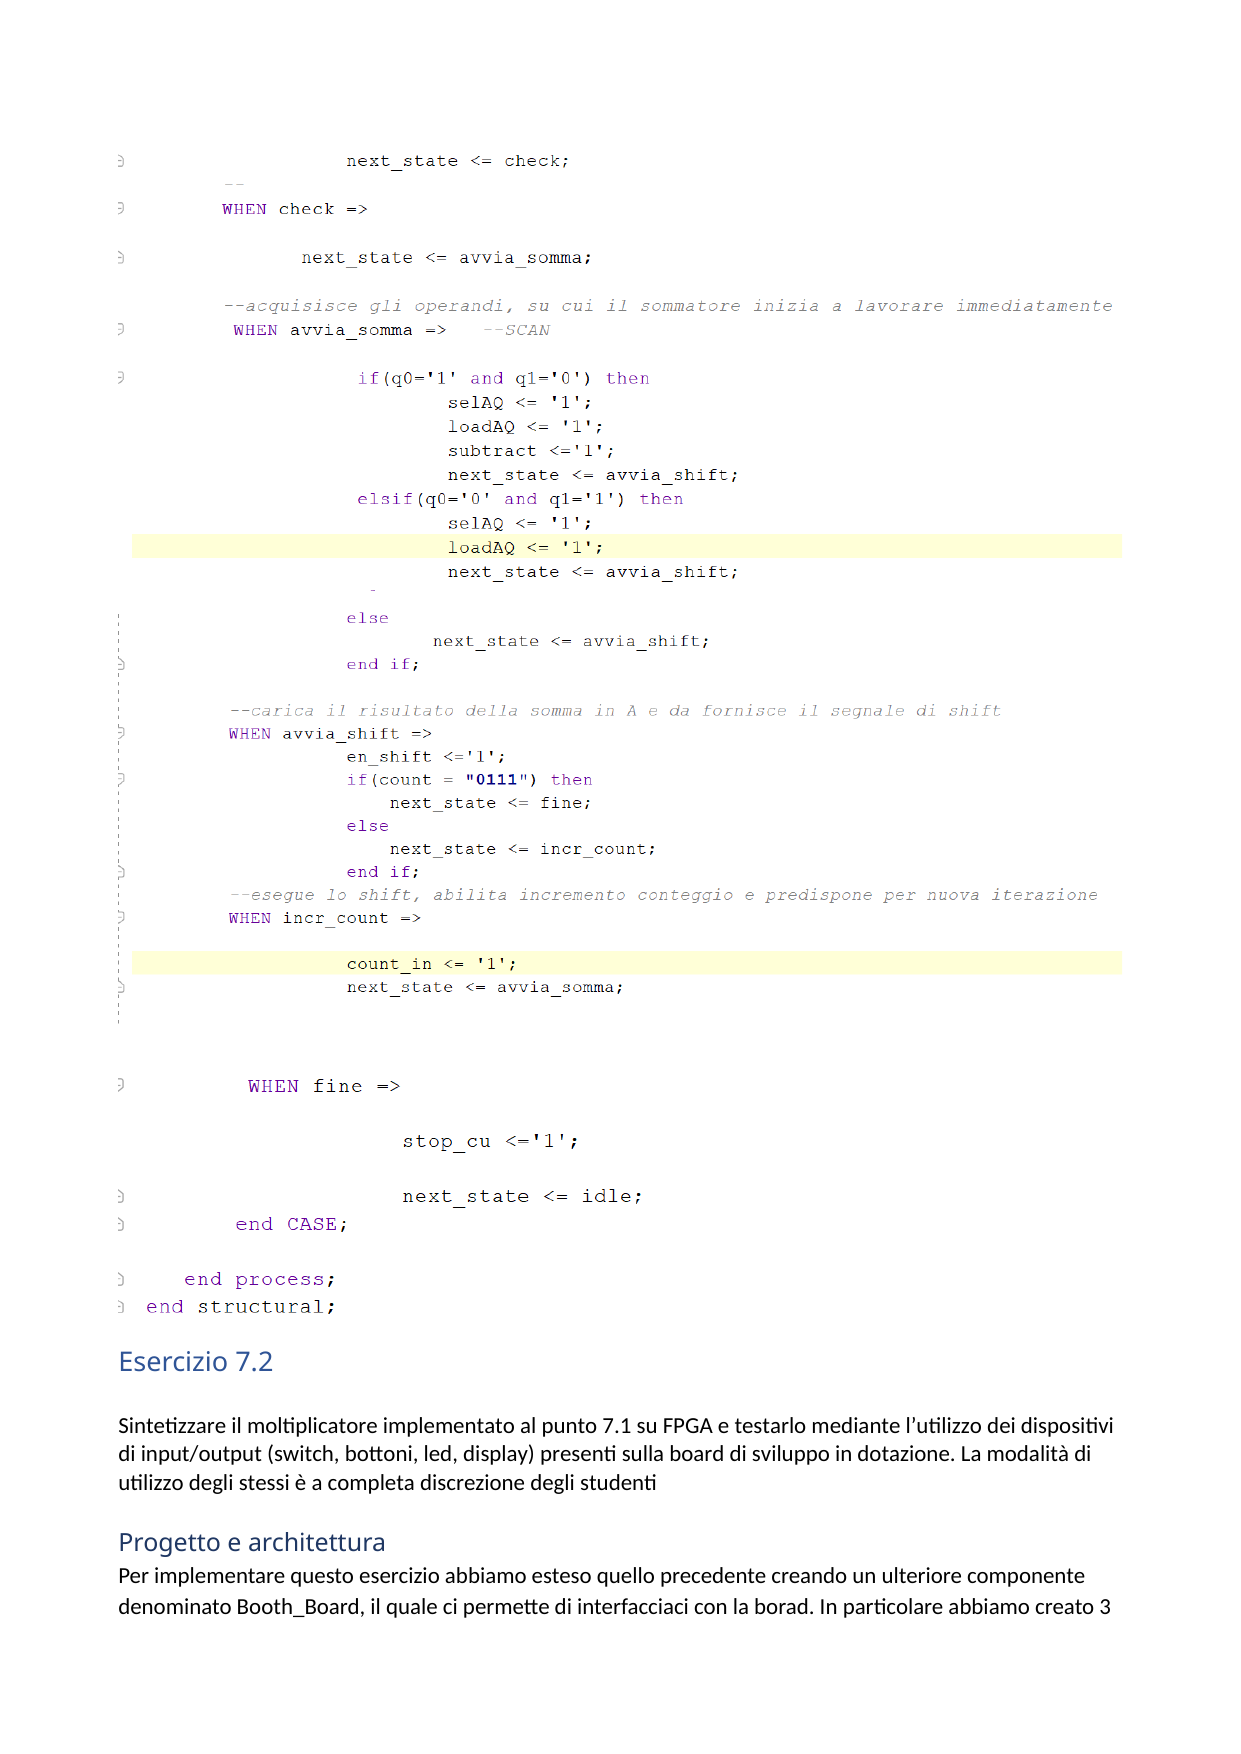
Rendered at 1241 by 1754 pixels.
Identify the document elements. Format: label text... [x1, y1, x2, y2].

text Sintetizzare il moltiplicatore implementato al punto 7.1 su FPGA e testarlo mediante l’utilizzo dei dispositivi di input/output (switch, bottoni, led, display) presenti sulla board di sviluppo in dotazione. La modalità di utilizzo degli stessi è a completa discrezione degli studenti [118, 1412, 1122, 1496]
picture [118, 147, 1123, 591]
picture [118, 609, 1123, 1024]
subtitle Progetto e architettura [118, 1525, 1122, 1559]
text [118, 1562, 1122, 1620]
picture [118, 1042, 1123, 1324]
subtitle Esercizio 7.2 [118, 1343, 1122, 1379]
